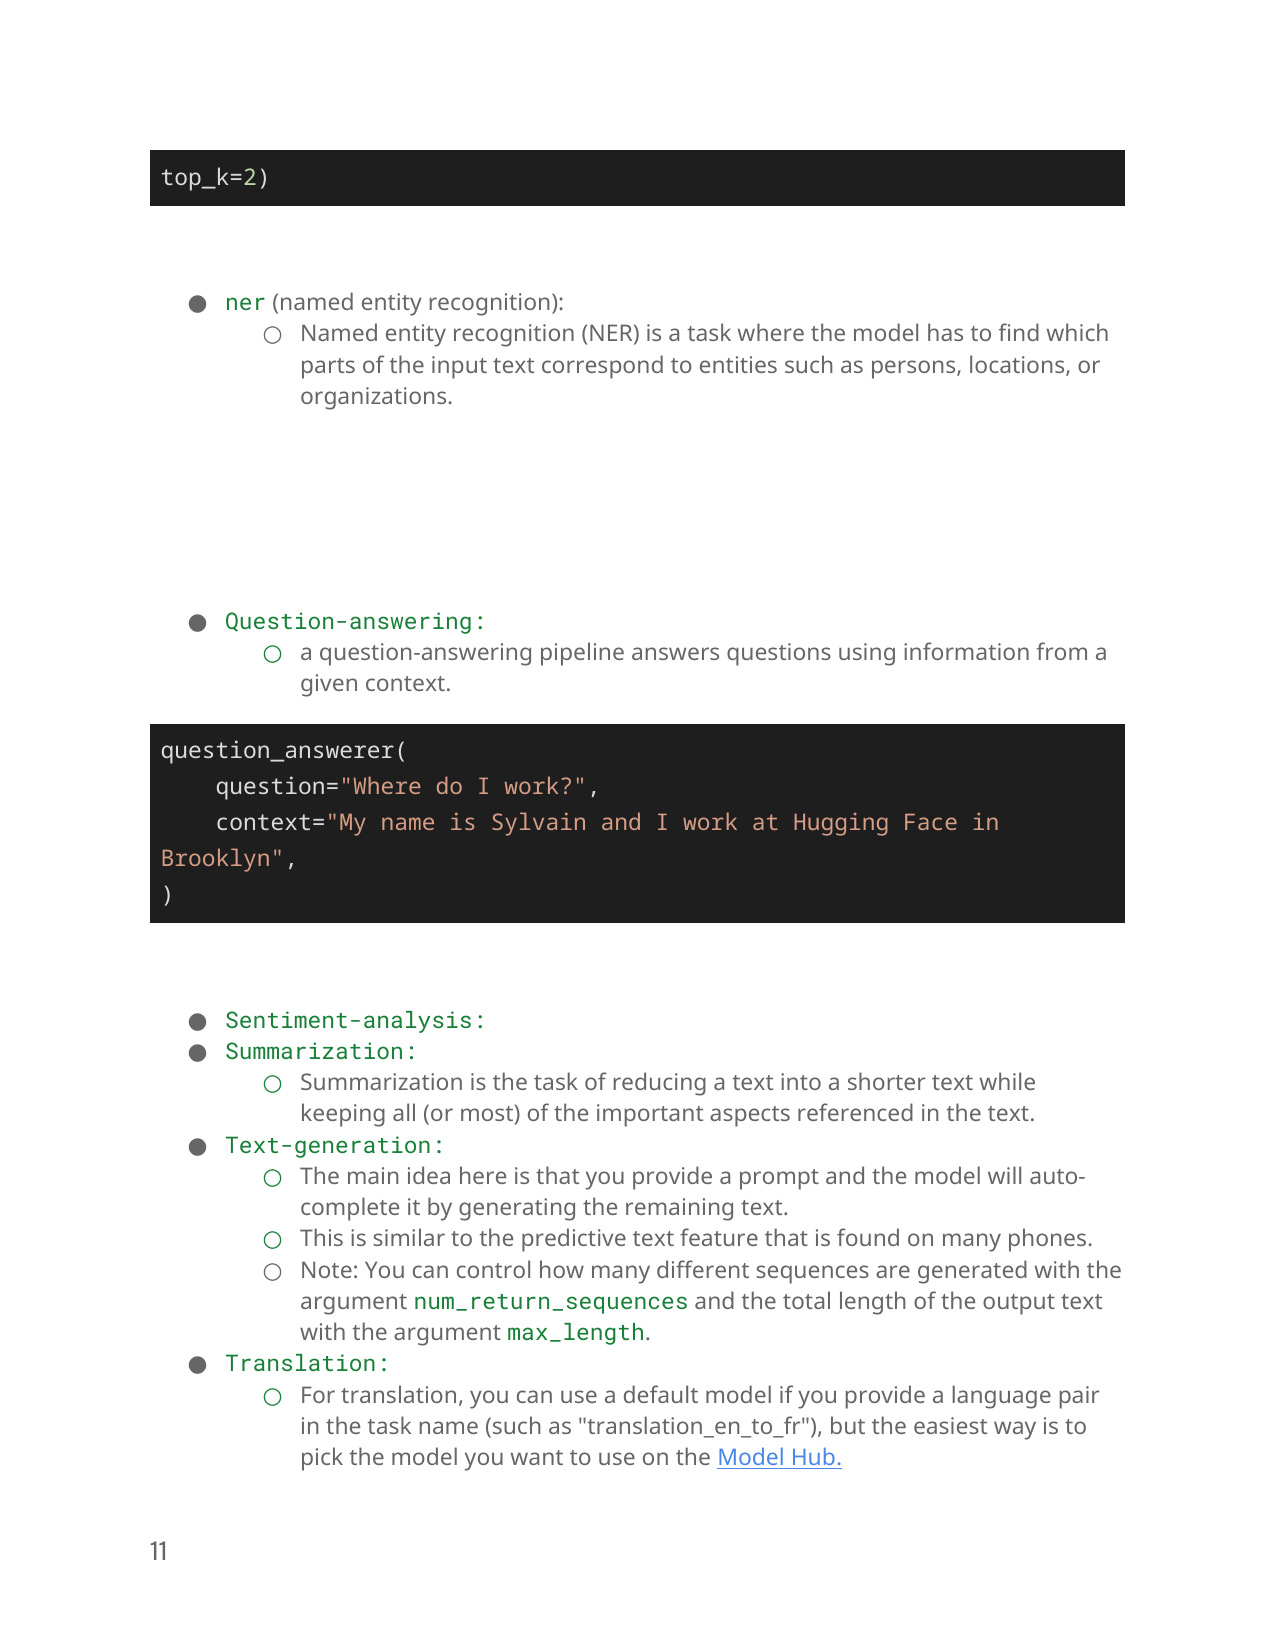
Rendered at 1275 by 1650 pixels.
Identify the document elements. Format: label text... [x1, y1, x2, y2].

list For translation, you can use a default model if you provide a language pair in the task name (such as "translation_en_to_fr"), but the easiest way is to pick the model you want to use on the Model Hub. [262, 1378, 1125, 1472]
list This is similar to the predictive text feature that is found on many phones. [262, 1222, 1125, 1253]
list Summarization is the task of reducing a text into a shorter text while keeping all (or most) of the important aspects referenced in the text. [262, 1066, 1125, 1128]
list Text-generation: [187, 1128, 1125, 1160]
table_header question_answerer( question="Where do I work?", context="My name is Sylvain and I work at Hugging Face in Brooklyn", ) [150, 724, 1125, 923]
list Summarization: [187, 1035, 1125, 1066]
list Sentiment-analysis: [187, 1003, 1125, 1035]
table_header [150, 150, 1125, 206]
list Question-answering: [187, 605, 1125, 636]
list Translation: [187, 1347, 1125, 1378]
list Note: You can control how many different sequences are generated with the argument num_return_sequences and the total length of the output text with the argument max_length. [262, 1253, 1125, 1347]
list ner (named entity recognition): [187, 286, 1125, 317]
list Named entity recognition (NER) is a task where the model has to find which parts of the input text correspond to entities such as persons, locations, or organizations. [262, 317, 1125, 411]
list a question-answering pipeline answers questions using information from a given context. [262, 636, 1125, 699]
list The main idea here is that you provide a prompt and the model will auto-complete it by generating the remaining text. [262, 1160, 1125, 1222]
